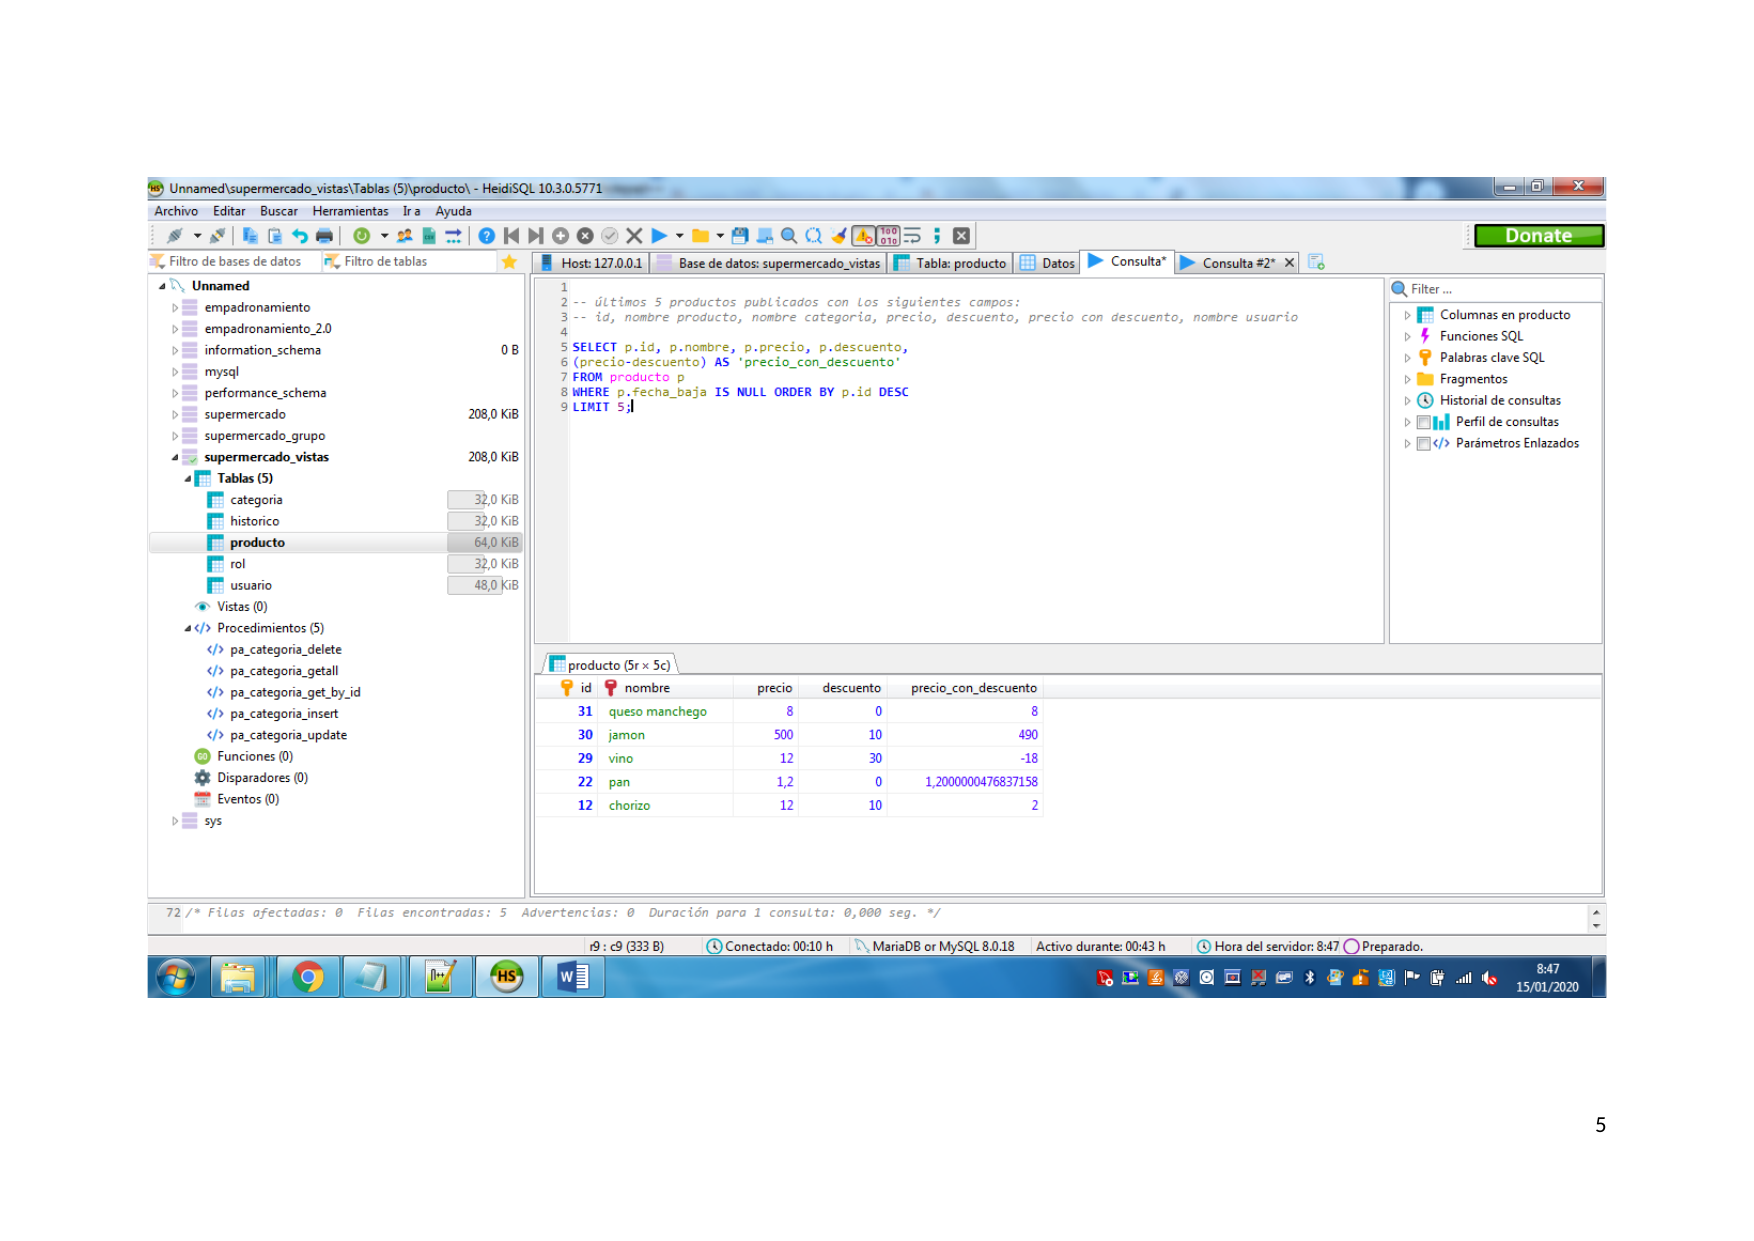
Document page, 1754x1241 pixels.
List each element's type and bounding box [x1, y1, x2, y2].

picture [147, 177, 1607, 998]
